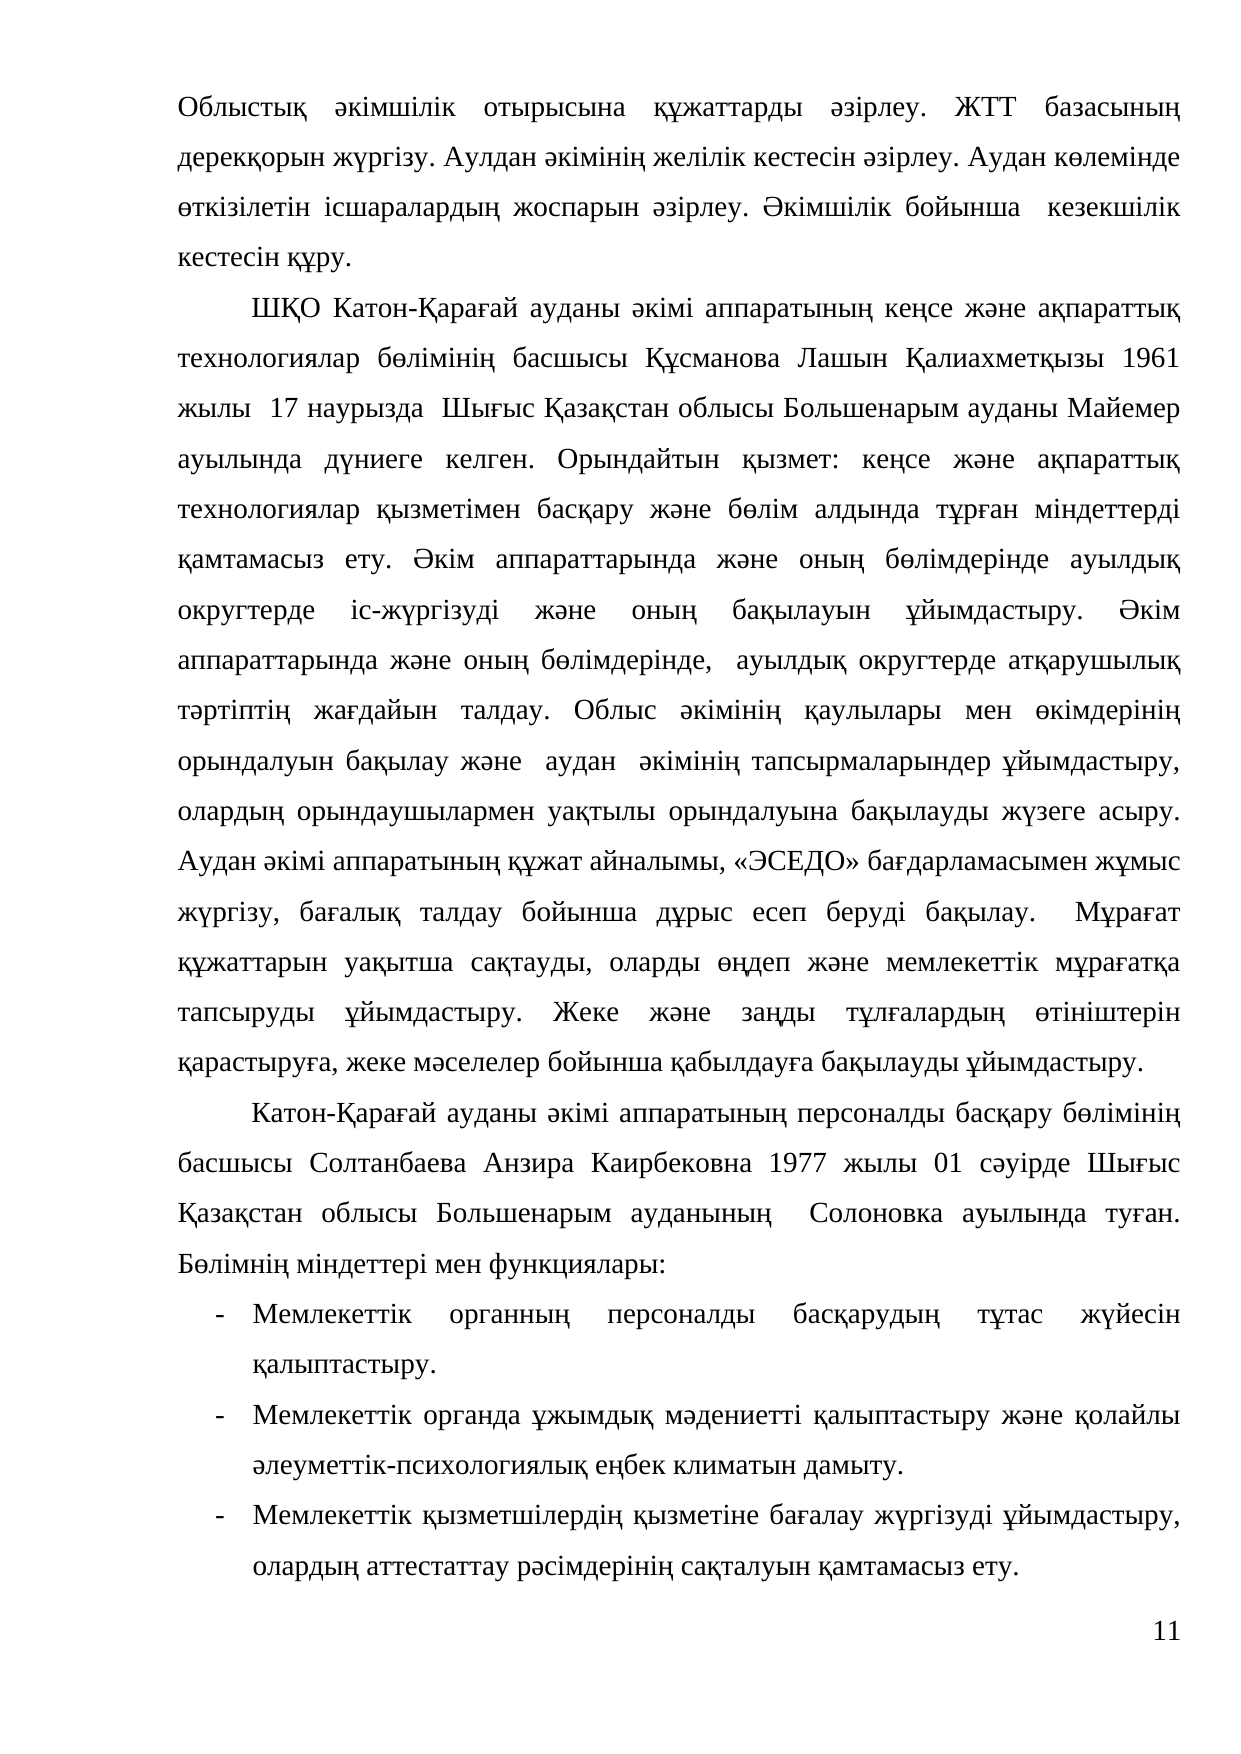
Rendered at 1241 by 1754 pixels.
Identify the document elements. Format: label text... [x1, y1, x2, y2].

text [177, 89, 1181, 273]
text ШҚО Катон-Қарағай ауданы әкімі аппаратының кеңсе және ақпараттық технологиялар бөлімінің басшысы Құсманова Лашын Қалиахметқызы 1961 жылы 17 наурызда Шығыс Қазақстан облысы Большенарым ауданы Майемер ауылында дүниеге келген. Орындайтын қызмет: кеңсе және ақпараттық технологиялар қызметімен басқару және бөлім алдында тұрған міндеттерді қамтамасыз ету. Әкім аппараттарында және оның бөлімдерінде ауылдық округтерде іс-жүргізуді және оның бақылауын ұйымдастыру. Әкім аппараттарында және оның бөлімдерінде, ауылдық округтерде атқарушылық тәртіптің жағдайын талдау. Облыс әкімінің қаулылары мен өкімдерінің орындалуын бақылау және аудан әкімінің тапсырмаларындер ұйымдастыру, олардың орындаушылармен уақтылы орындалуына бақылауды жүзеге асыру. Аудан әкімі аппаратының құжат айналымы, «ЭСЕДО» бағдарламасымен жұмыс жүргізу, бағалық талдау бойынша дұрыс есеп беруді бақылау. Мұрағат құжаттарын уақытша сақтауды, оларды өңдеп және мемлекеттік мұрағатқа тапсыруды ұйымдастыру. Жеке және заңды тұлғалардың өтініштерін қарастыруға, жеке мәселелер бойынша қабылдауға бақылауды ұйымдастыру. [177, 290, 1181, 1078]
list Мемлекеттік қызметшілердің қызметіне бағалау жүргізуді ұйымдастыру, олардың аттестаттау рәсімдерінің сақталуын қамтамасыз ету. [215, 1497, 1181, 1581]
list Мемлекеттік органда ұжымдық мәдениетті қалыптастыру және қолайлы әлеуметтік-психологиялық еңбек климатын дамыту. [215, 1397, 1181, 1481]
text Катон-Қарағай ауданы әкімі аппаратының персоналды басқару бөлімінің басшысы Солтанбаева Анзира Каирбековна 1977 жылы 01 сәуірде Шығыс Қазақстан облысы Большенарым ауданының Солоновка ауылында туған. Бөлімнің міндеттері мен функциялары: [177, 1095, 1181, 1279]
list Мемлекеттік органның персоналды басқарудың тұтас жүйесін қалыптастыру. [215, 1296, 1181, 1380]
